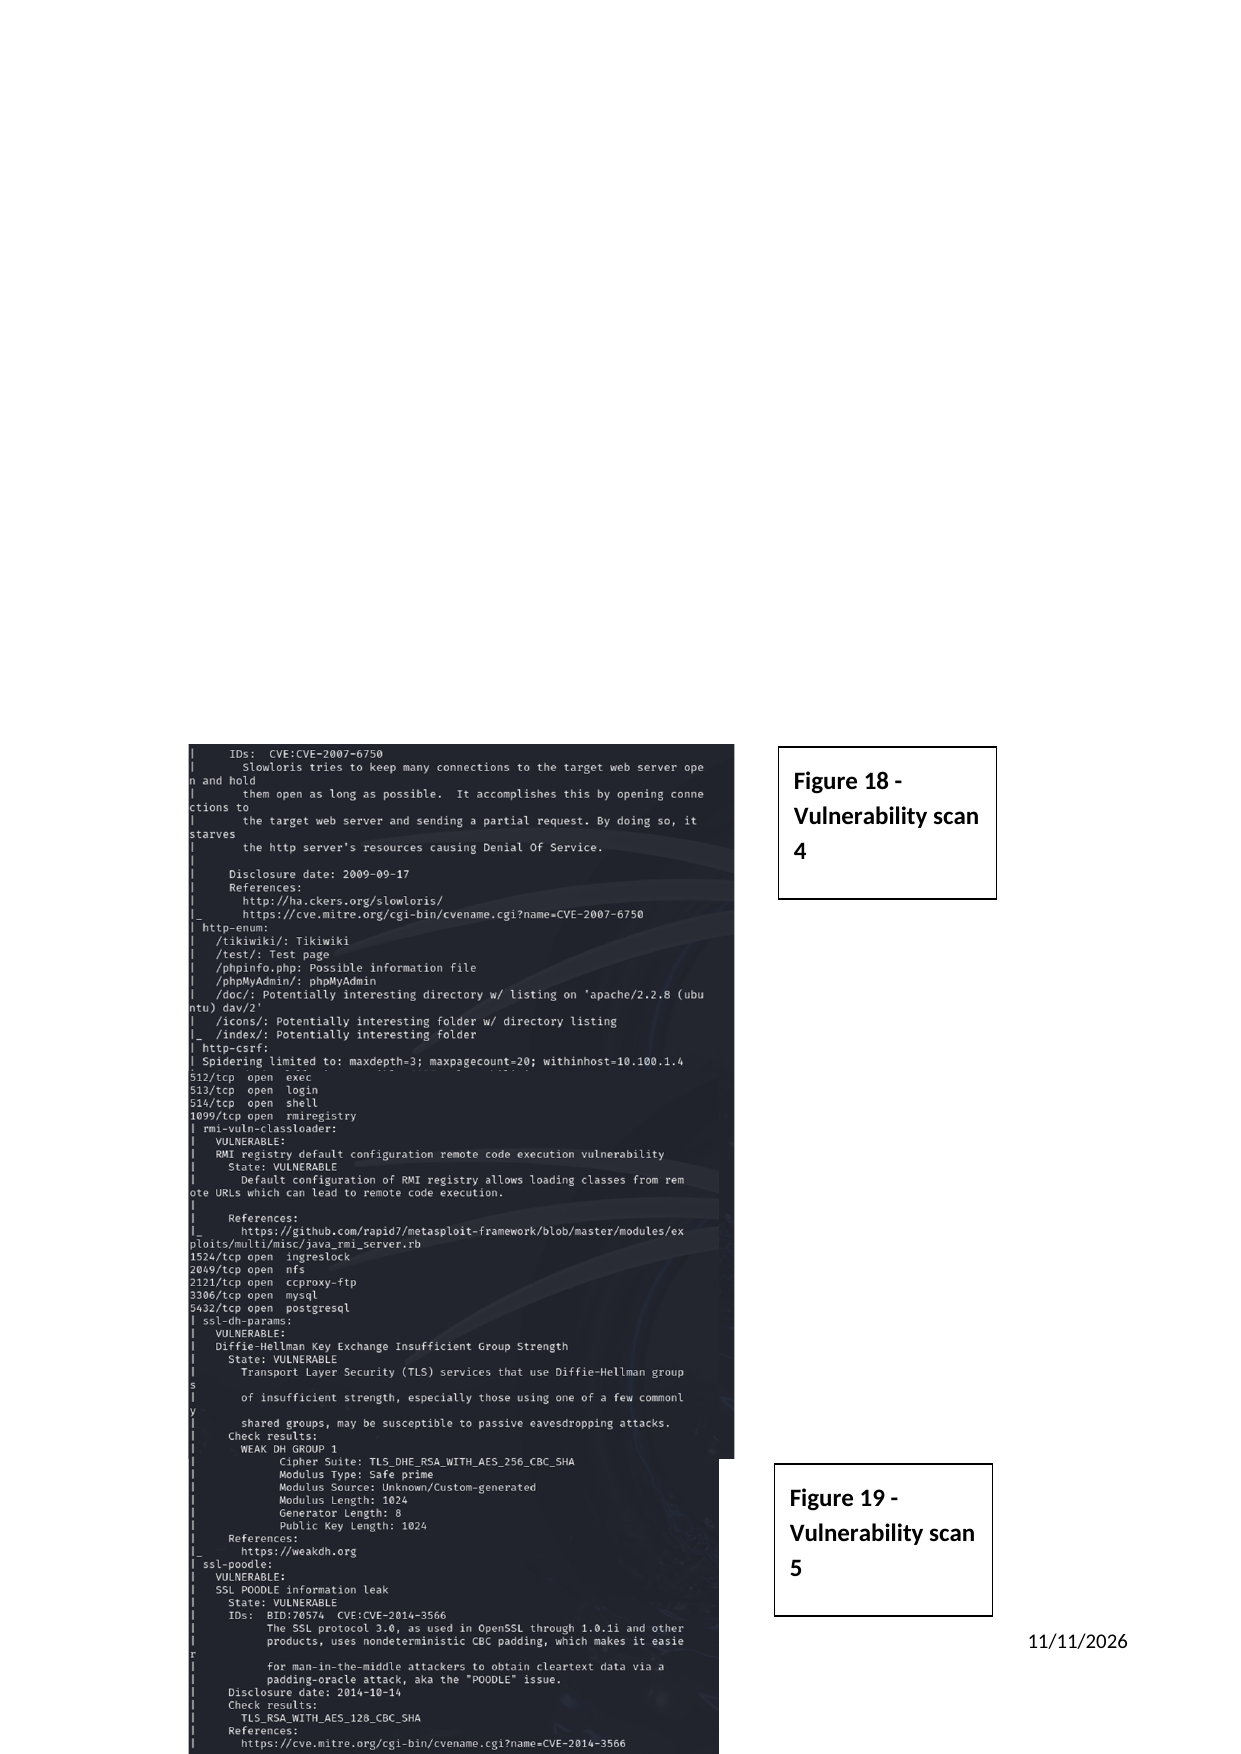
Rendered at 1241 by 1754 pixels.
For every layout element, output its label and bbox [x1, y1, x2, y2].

picture [187, 744, 735, 1752]
